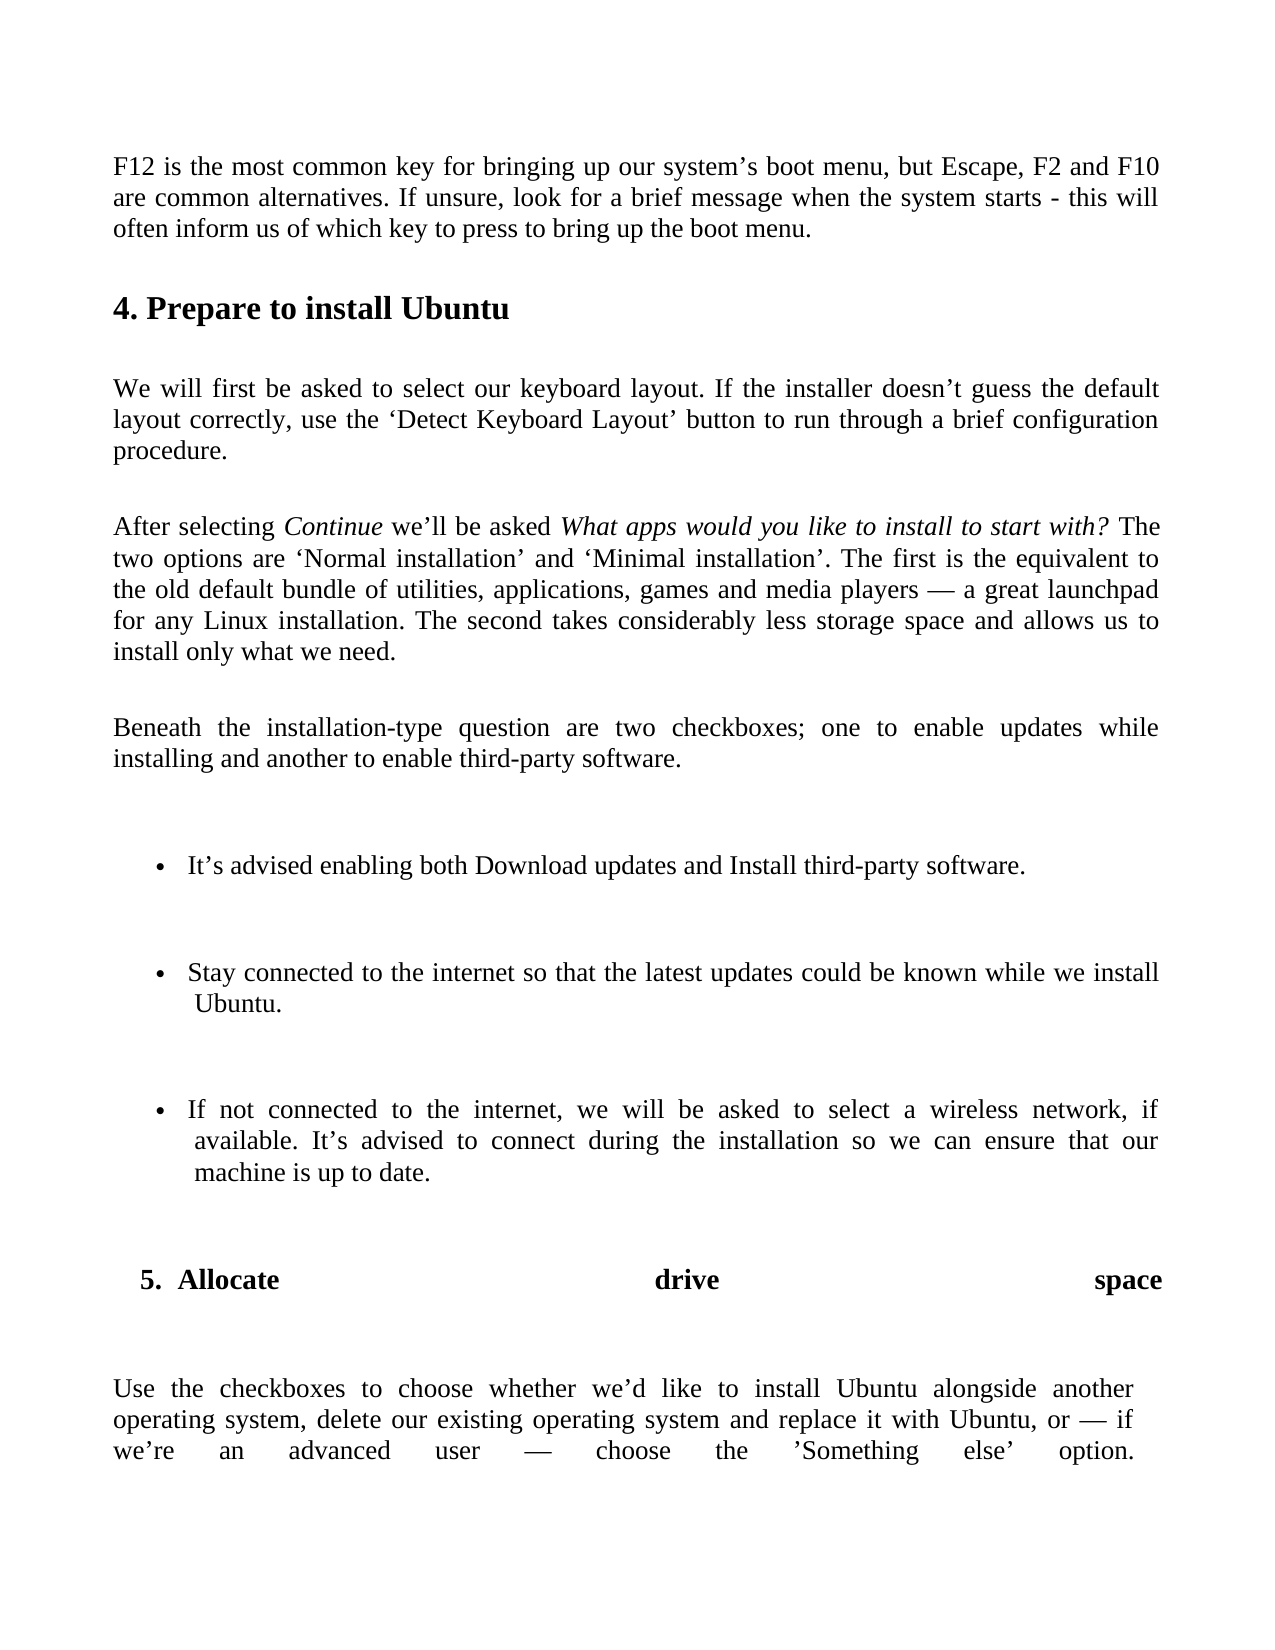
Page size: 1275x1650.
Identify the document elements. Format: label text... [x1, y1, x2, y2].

text We will first be asked to select our keyboard layout. If the installer doesn’t guess the default layout correctly, use the ‘Detect Keyboard Layout’ button to run through a brief configuration procedure. [113, 372, 1160, 465]
text Beneath the installation-type question are two checkboxes; one to enable updates while installing and another to enable third-party software. [113, 711, 1160, 774]
text Use the checkboxes to choose whether we’d like to install Ubuntu alongside another operating system, delete our existing operating system and replace it with Ubuntu, or — if we’re an advanced user — choose the ’Something else’ option. [113, 1372, 1135, 1494]
text After selecting Continue we’ll be asked What apps would you like to install to start with? The two options are ‘Normal installation’ and ‘Minimal installation’. The first is the equivalent to the old default bundle of utilities, applications, games and media players — a great launchpad for any Linux installation. The second takes considerably less storage space and allows us to install only what we need. [113, 511, 1160, 666]
text 4. Prepare to install Ubuntu [113, 288, 1162, 327]
list Allocate drive space [140, 1262, 1162, 1324]
text F12 is the most common key for bringing up our system’s boot menu, but Escape, F2 and F10 are common alternatives. If unsure, look for a brief message when the system starts - this will often inform us of which key to press to bring up the boot menu. [113, 150, 1160, 243]
list It’s advised enabling both Download updates and Install third-party software. [157, 849, 1162, 880]
list Stay connected to the internet so that the latest updates could be known while we install Ubuntu. [157, 956, 1160, 1018]
list If not connected to the internet, we will be asked to select a wireless network, if available. It’s advised to connect during the installation so we can ensure that our machine is up to date. [157, 1093, 1160, 1187]
